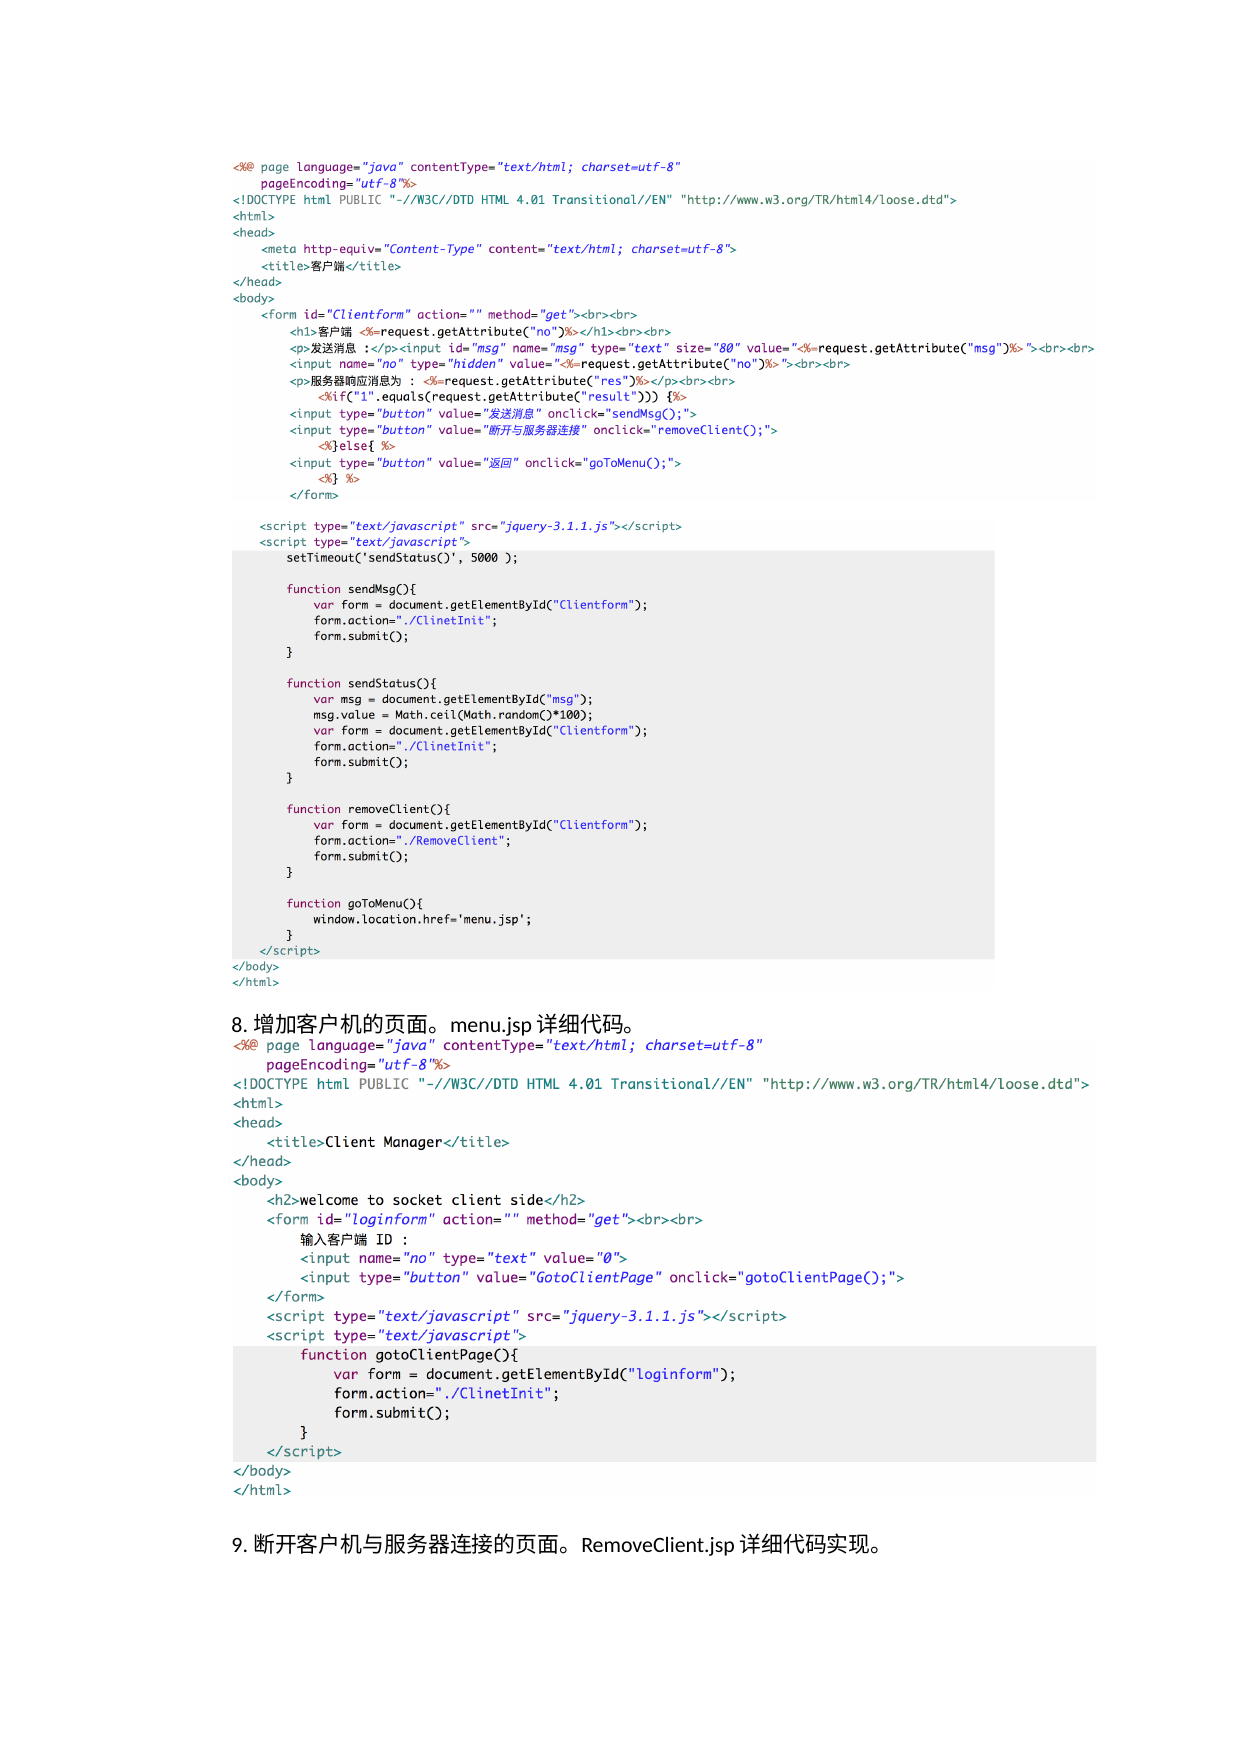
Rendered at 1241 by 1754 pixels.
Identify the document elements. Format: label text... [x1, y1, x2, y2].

text 8. 增加客户机的页面。menu.jsp详细代码。 [187, 1007, 1053, 1039]
picture [231, 162, 1097, 501]
text 9. 断开客户机与服务器连接的页面。RemoveClient.jsp详细代码实现。 [187, 1527, 1053, 1559]
picture [231, 1039, 1097, 1499]
picture [231, 519, 995, 990]
